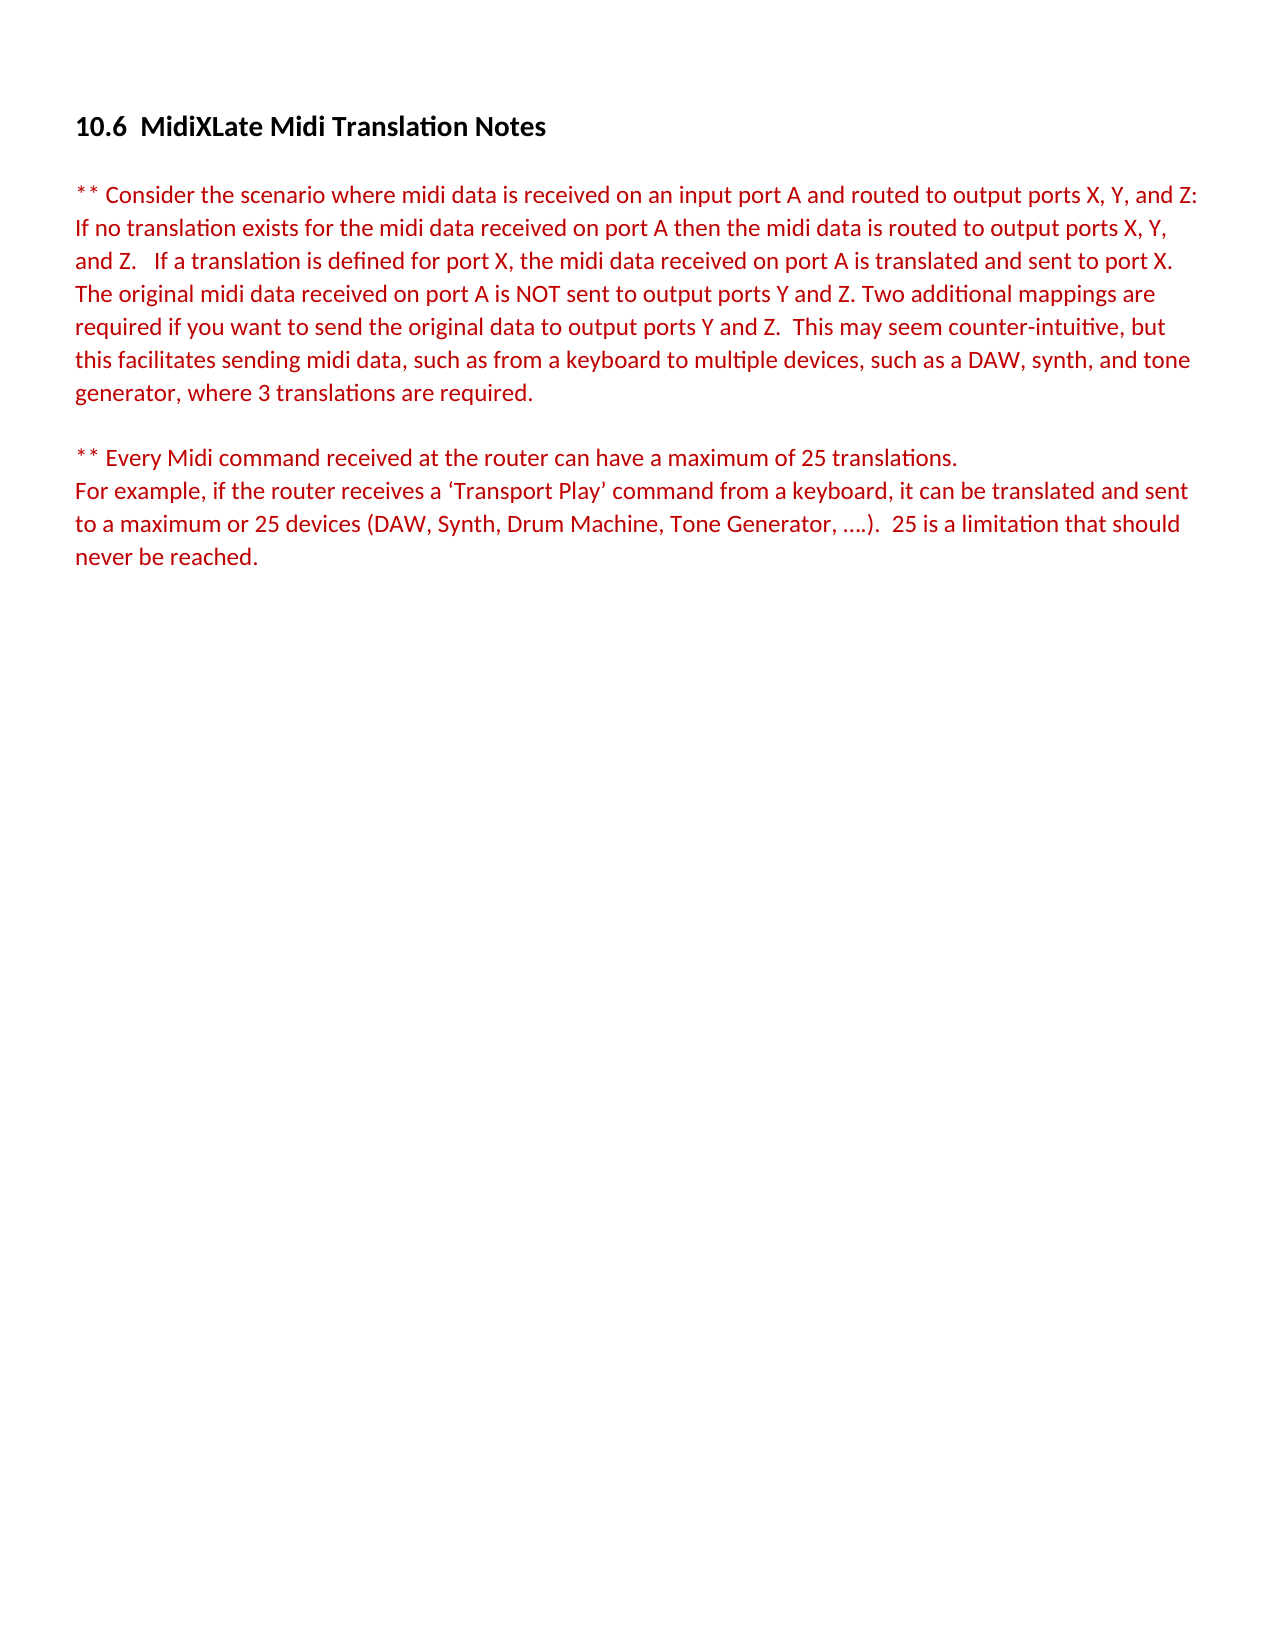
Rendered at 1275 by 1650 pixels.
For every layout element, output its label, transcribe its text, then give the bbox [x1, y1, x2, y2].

text 10.6 MidiXLate Midi Translation Notes [75, 108, 1200, 143]
text If no translation exists for the midi data received on port A then the midi data is routed to output ports X, Y, and Z. If a translation is defined for port X, the midi data received on port A is translated and sent to port X. The original midi data received on port A is NOT sent to output ports Y and Z. Two additional mappings are required if you want to send the original data to output ports Y and Z. This may seem counter-intuitive, but this facilitates sending midi data, such as from a keyboard to multiple devices, such as a DAW, synth, and tone generator, where 3 translations are required. [75, 212, 1200, 407]
text ** Consider the scenario where midi data is received on an input port A and routed to output ports X, Y, and Z: [75, 179, 1200, 210]
text For example, if the router receives a ‘Transport Play’ command from a keyboard, it can be translated and sent to a maximum or 25 devices (DAW, Synth, Drum Machine, Tone Generator, ….). 25 is a limitation that should never be reached. [75, 476, 1200, 572]
text ** Every Midi command received at the router can have a maximum of 25 translations. [75, 443, 1200, 473]
